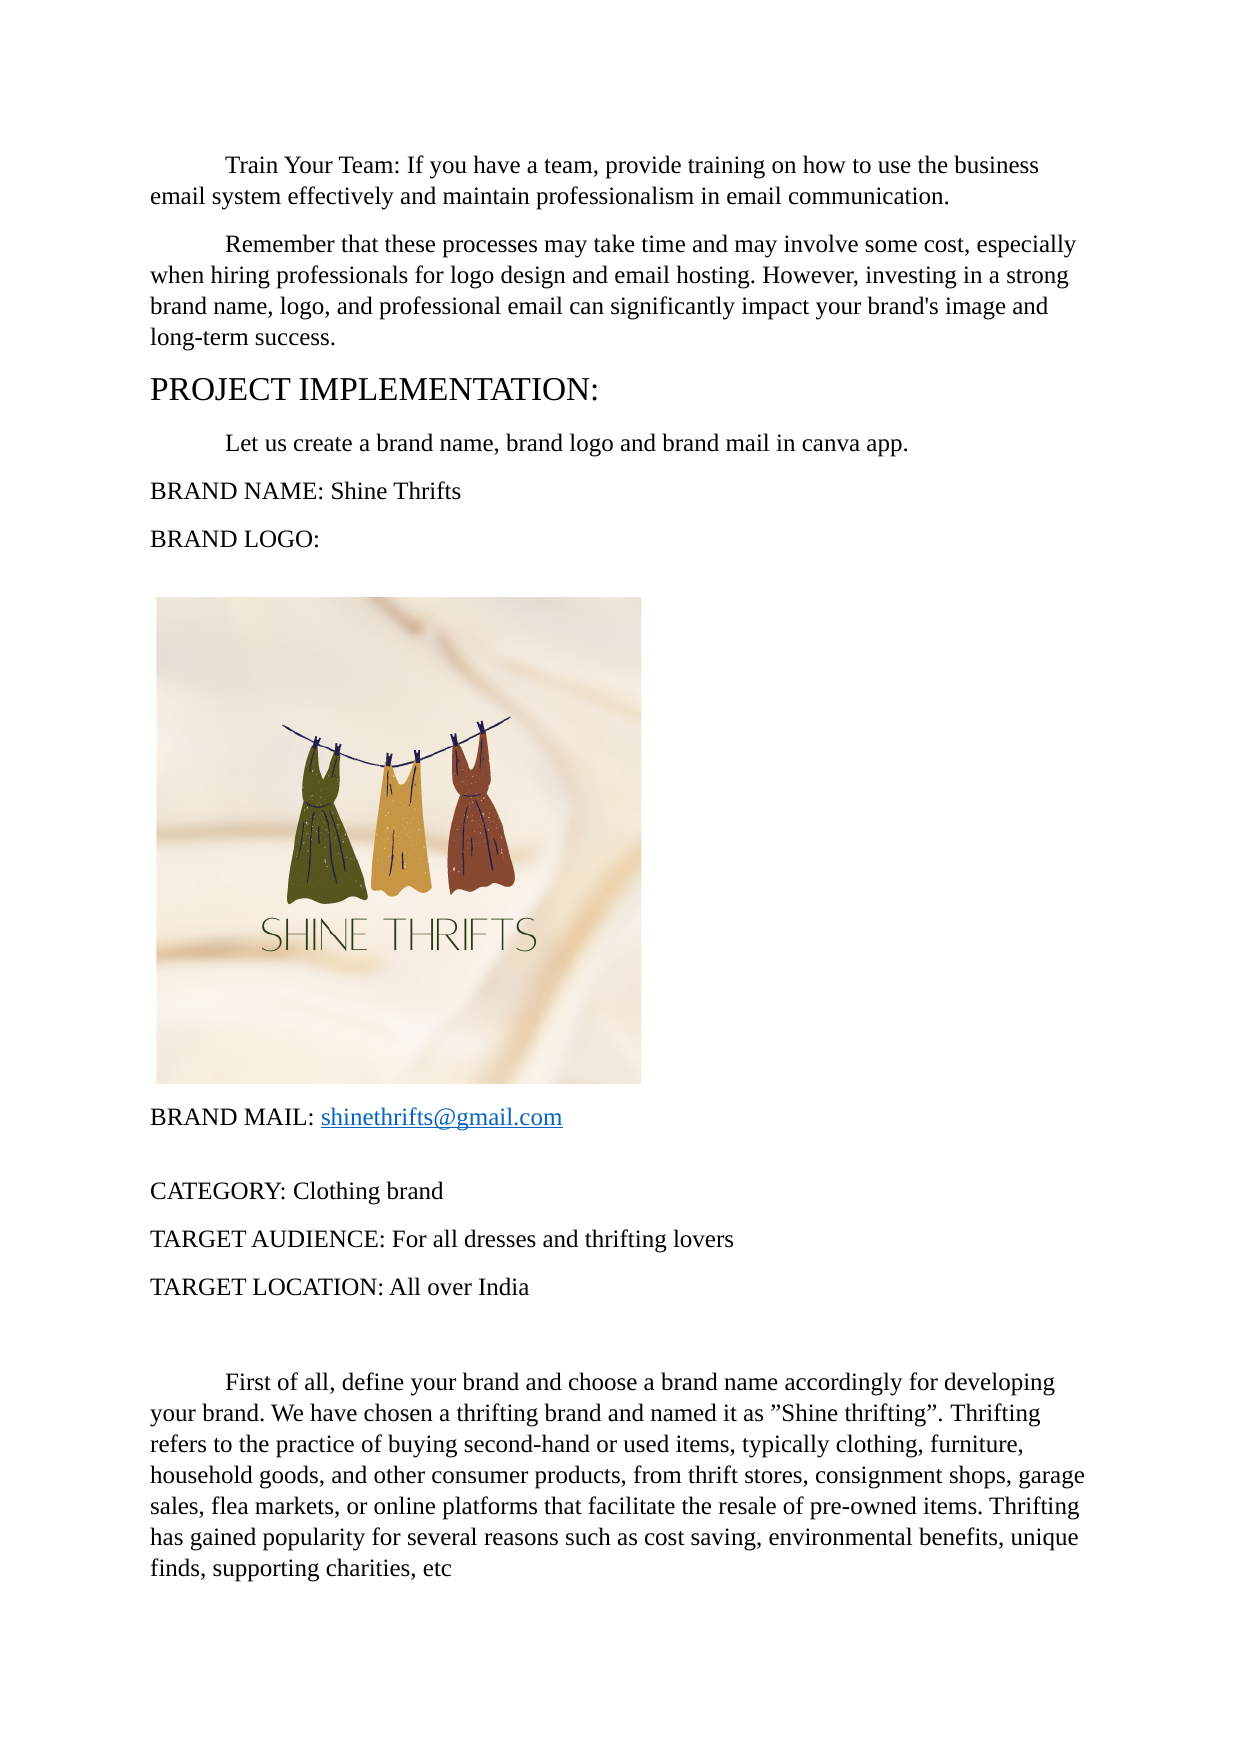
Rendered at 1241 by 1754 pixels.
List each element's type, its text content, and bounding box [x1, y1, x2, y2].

text BRAND LOGO: [150, 524, 1090, 552]
text Train Your Team: If you have a team, provide training on how to use the business email system effectively and maintain professionalism in email communication. [150, 150, 1090, 210]
picture [156, 597, 642, 1084]
text BRAND MAIL: shinethrifts@gmail.com [150, 1102, 1090, 1131]
text First of all, define your brand and choose a brand name accordingly for developing your brand. We have chosen a thrifting brand and named it as ”Shine thrifting”. Thrifting refers to the practice of buying second-hand or used items, typically clothing, furniture, household goods, and other consumer products, from thrift stores, consignment shops, garage sales, flea markets, or online platforms that facilitate the resale of pre-owned items. Thrifting has gained popularity for several reasons such as cost saving, environmental benefits, unique finds, supporting charities, etc [150, 1367, 1090, 1582]
text TARGET AUDIENCE: For all dresses and thrifting lovers [150, 1224, 1090, 1253]
text Let us create a brand name, brand logo and brand mail in canva app. [150, 428, 1090, 456]
text TARGET LOCATION: All over India [150, 1272, 1090, 1300]
text PROJECT IMPLEMENTATION: [150, 369, 1090, 408]
text Remember that these processes may take time and may involve some cost, especially when hiring professionals for logo design and email hosting. However, investing in a strong brand name, logo, and professional email can significantly impact your brand's image and long-term success. [150, 229, 1090, 351]
text CATEGORY: Clothing brand [150, 1176, 1090, 1205]
text BRAND NAME: Shine Thrifts [150, 476, 1090, 505]
